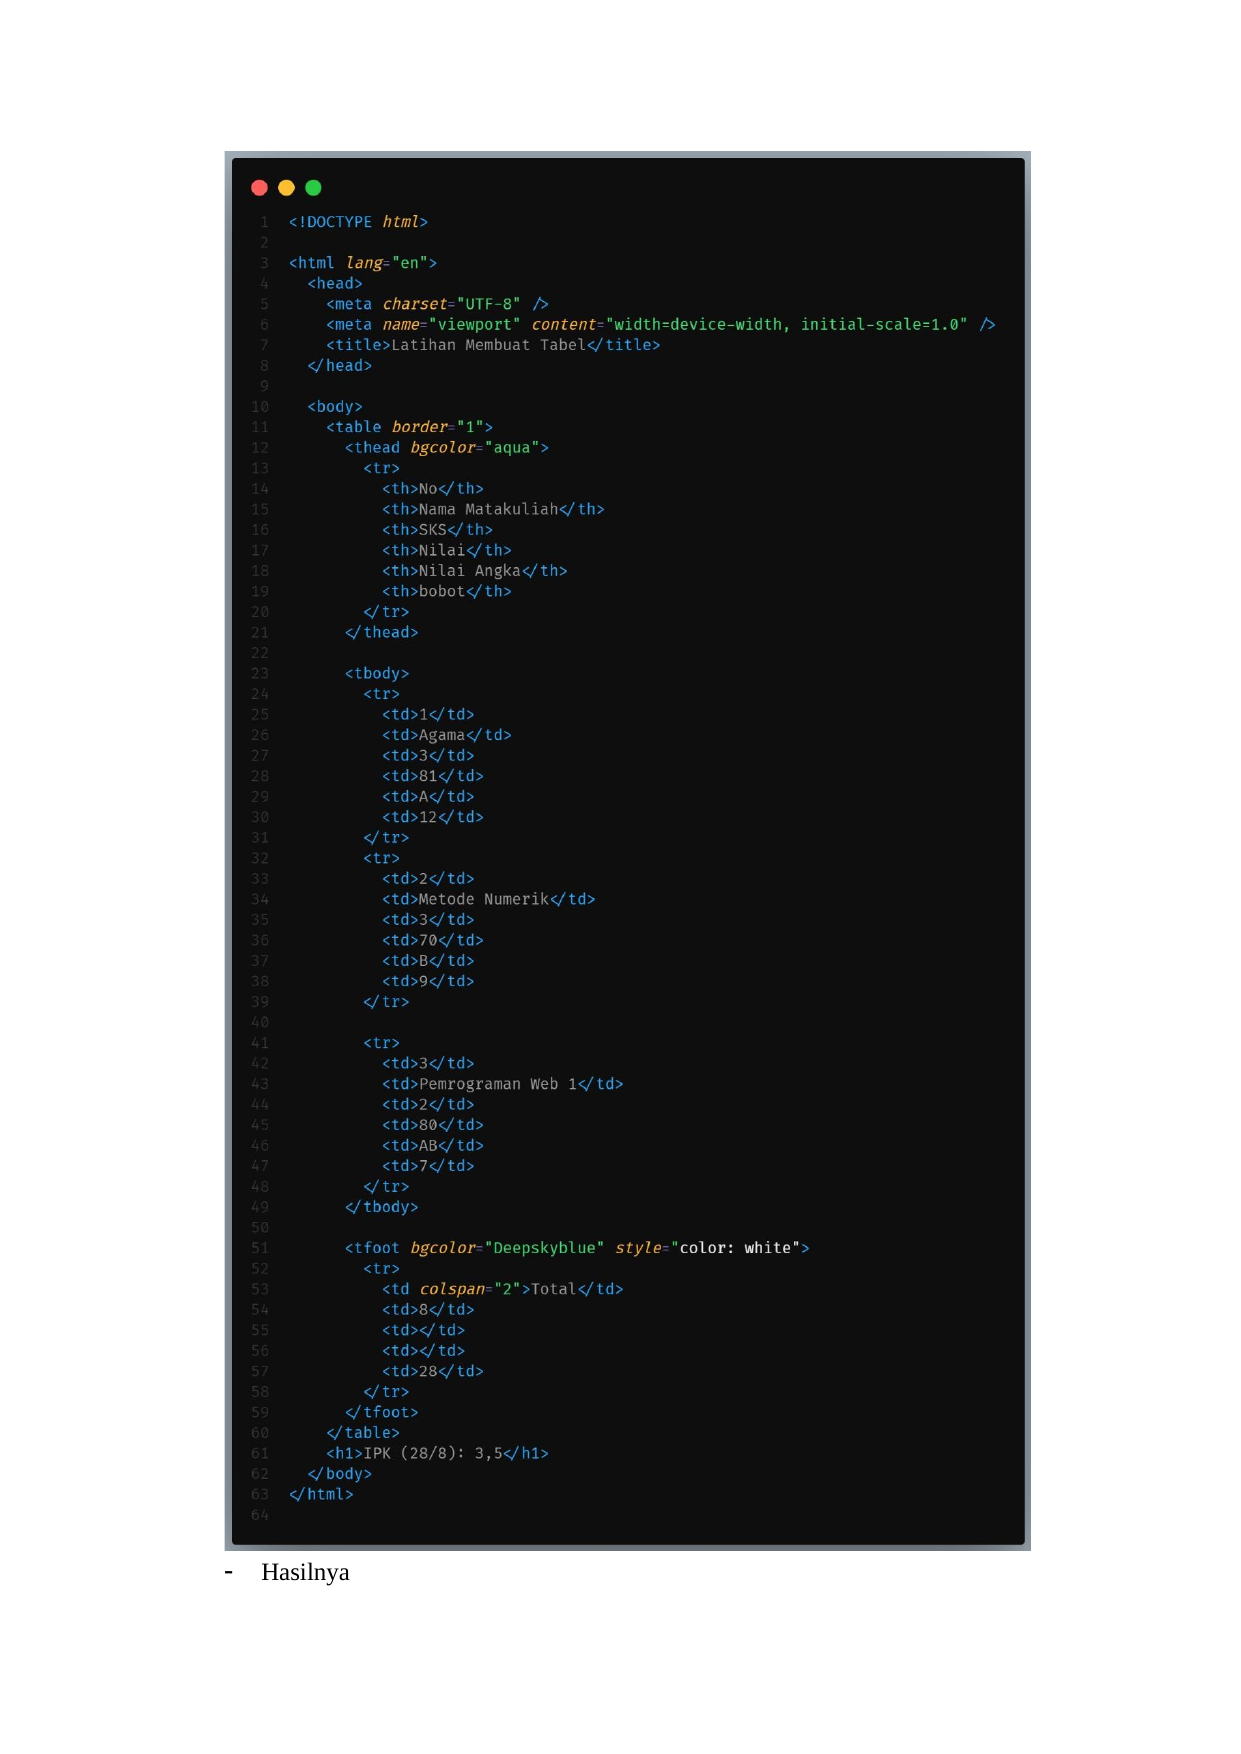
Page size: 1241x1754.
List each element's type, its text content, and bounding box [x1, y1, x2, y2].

picture [224, 151, 1031, 1551]
list Hasilnya [223, 1553, 1092, 1587]
